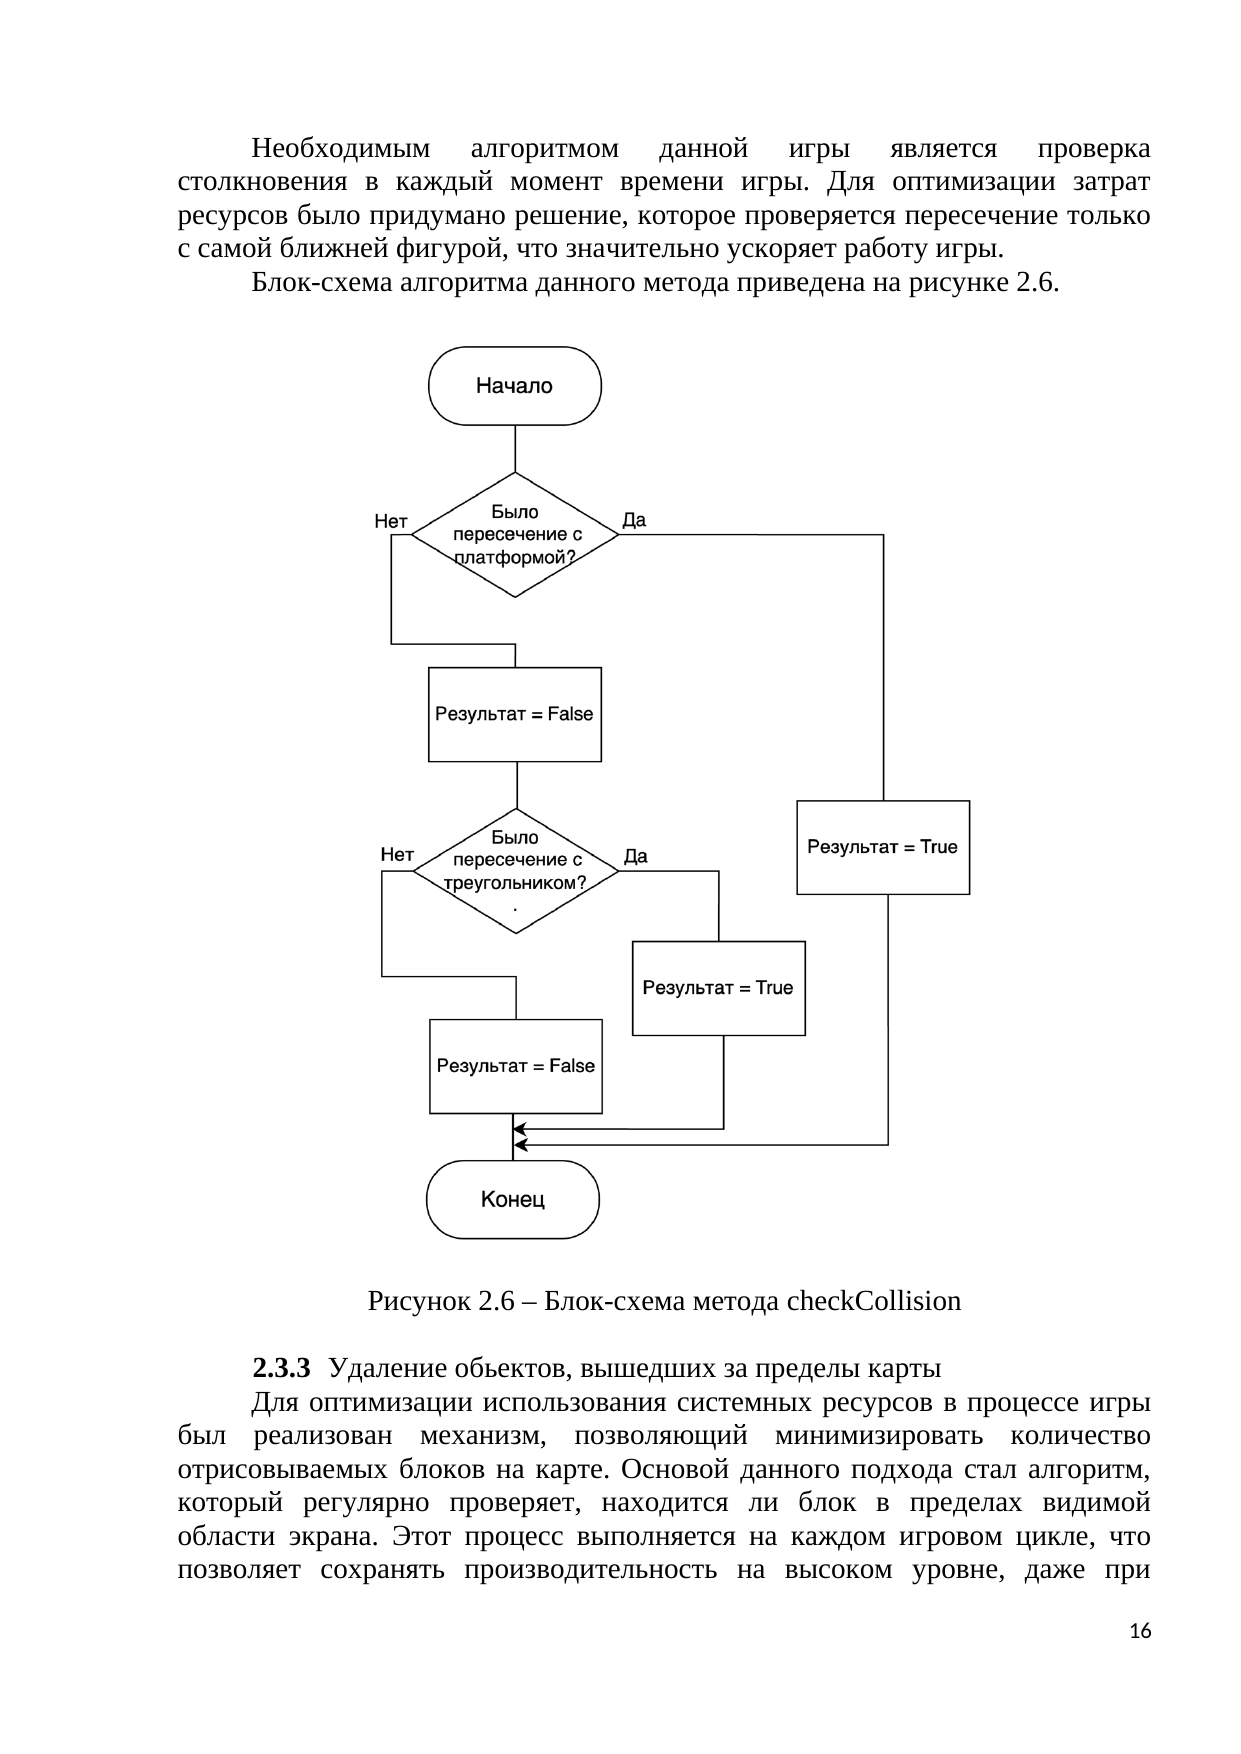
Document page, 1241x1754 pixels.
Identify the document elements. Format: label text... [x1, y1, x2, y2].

text Блок-схема алгоритма данного метода приведена на рисунке 2.6. [177, 264, 1152, 297]
subtitle Удаление обьектов, вышедших за пределы карты [252, 1350, 1152, 1384]
text Необходимым алгоритмом данной игры является проверка столкновения в каждый момент времени игры. Для оптимизации затрат ресурсов было придумано решение, которое проверяется пересечение только с самой ближней фигурой, что значительно ускоряет работу игры. [177, 130, 1152, 264]
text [177, 1384, 1152, 1585]
text Рисунок 2.6 – Блок-схема метода checkCollision [177, 1283, 1152, 1317]
picture [343, 331, 985, 1255]
